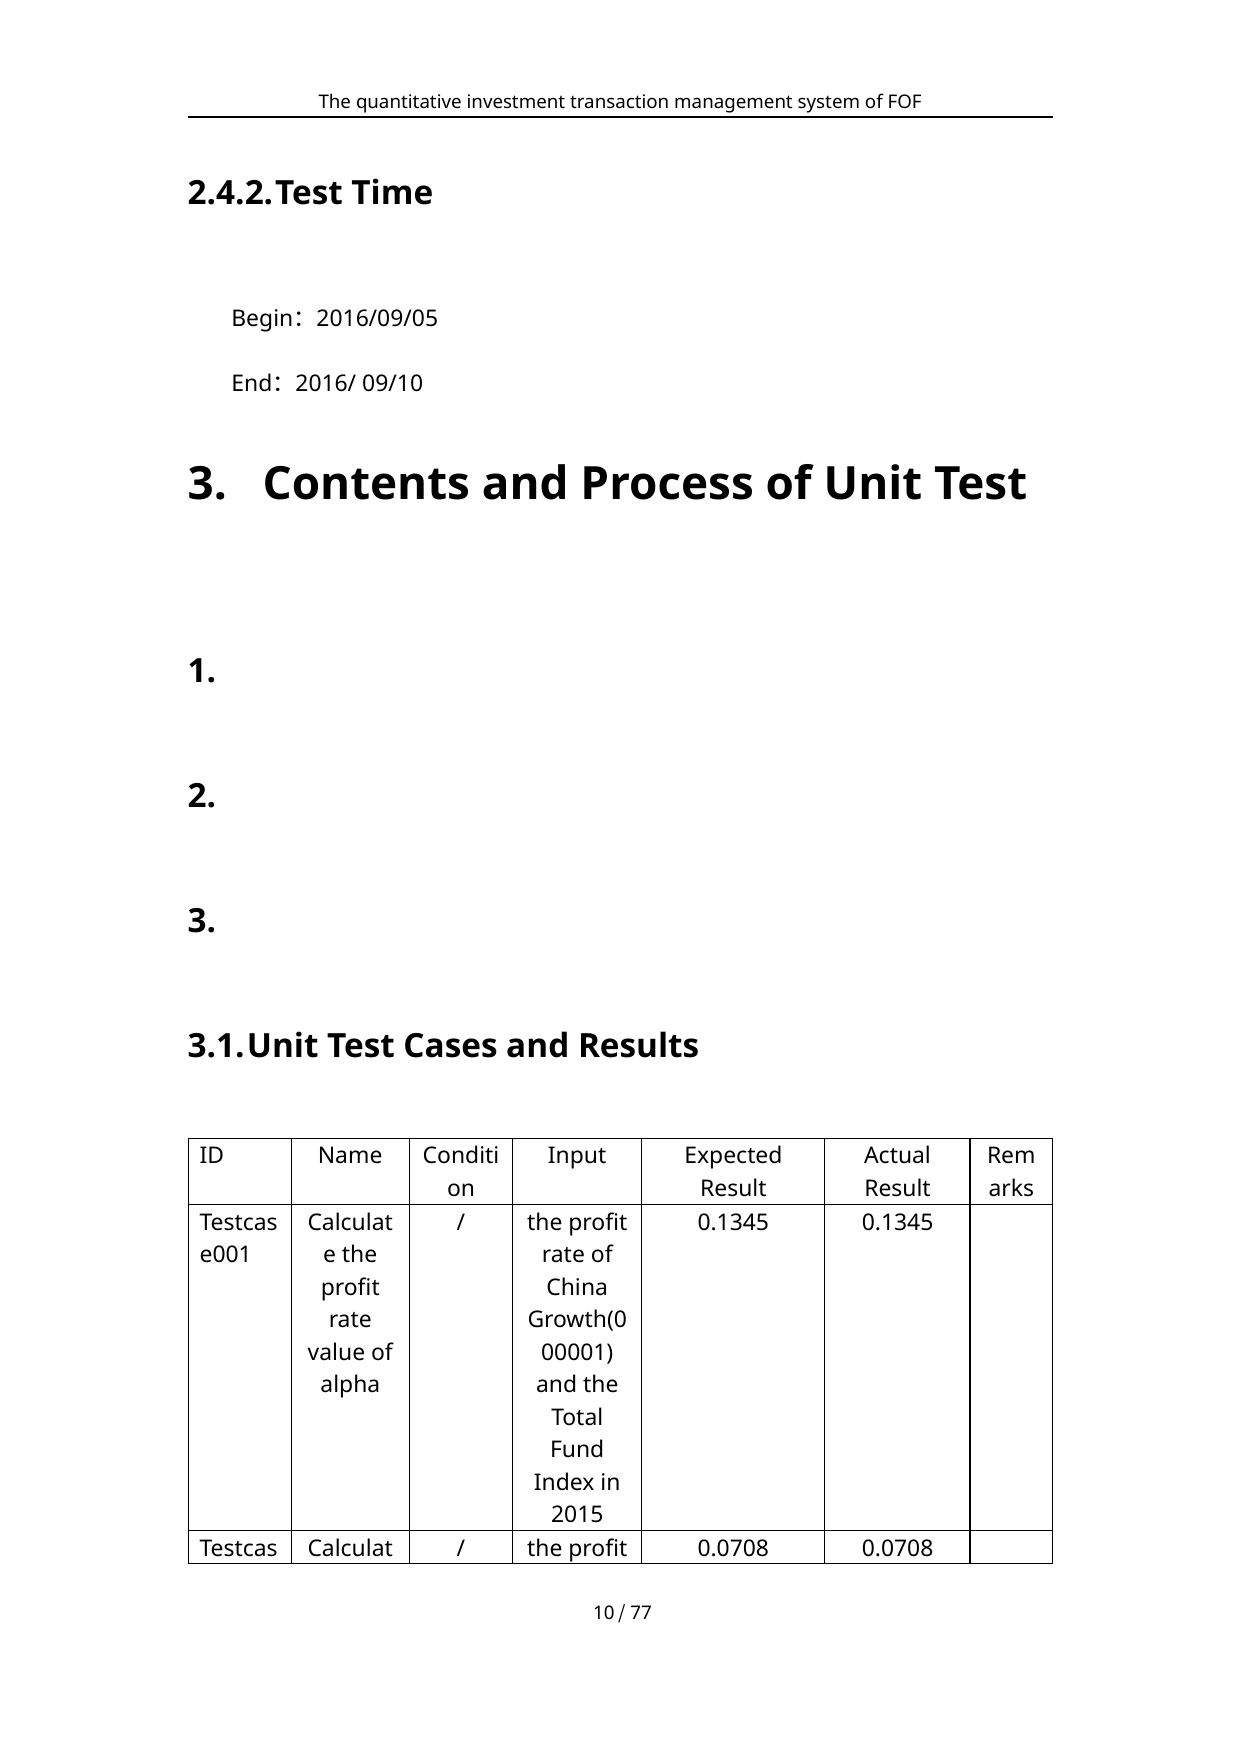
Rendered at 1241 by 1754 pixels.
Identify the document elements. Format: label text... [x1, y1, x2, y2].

table_header Expected Result [642, 1139, 824, 1204]
table_cell 0.0708 [642, 1531, 824, 1563]
table_cell 0.0708 [825, 1531, 969, 1563]
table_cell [513, 1531, 641, 1563]
table_cell / [410, 1205, 512, 1530]
table_cell [971, 1205, 1052, 1530]
table_header Condition [410, 1139, 512, 1204]
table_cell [513, 1205, 641, 1530]
table_header Name [292, 1139, 409, 1204]
table_cell Testcase001 [189, 1205, 291, 1530]
table_cell 0.1345 [825, 1205, 969, 1530]
subtitle Test Time [187, 159, 1053, 224]
table_cell Testcase002 [189, 1531, 291, 1563]
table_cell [292, 1531, 409, 1563]
table_cell [971, 1531, 1052, 1563]
table_header Input [513, 1139, 641, 1204]
text Begin：2016/09/05 [231, 284, 1053, 349]
subtitle Contents and Process of Unit Test [187, 449, 1053, 514]
table_cell / [410, 1531, 512, 1563]
table_header Actual Result [825, 1139, 969, 1204]
table_header Remarks [971, 1139, 1052, 1204]
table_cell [292, 1205, 409, 1530]
text End：2016/ 09/10 [231, 349, 1053, 414]
subtitle Unit Test Cases and Results [187, 1012, 1053, 1077]
table_header ID [189, 1139, 291, 1204]
table_cell 0.1345 [642, 1205, 824, 1530]
